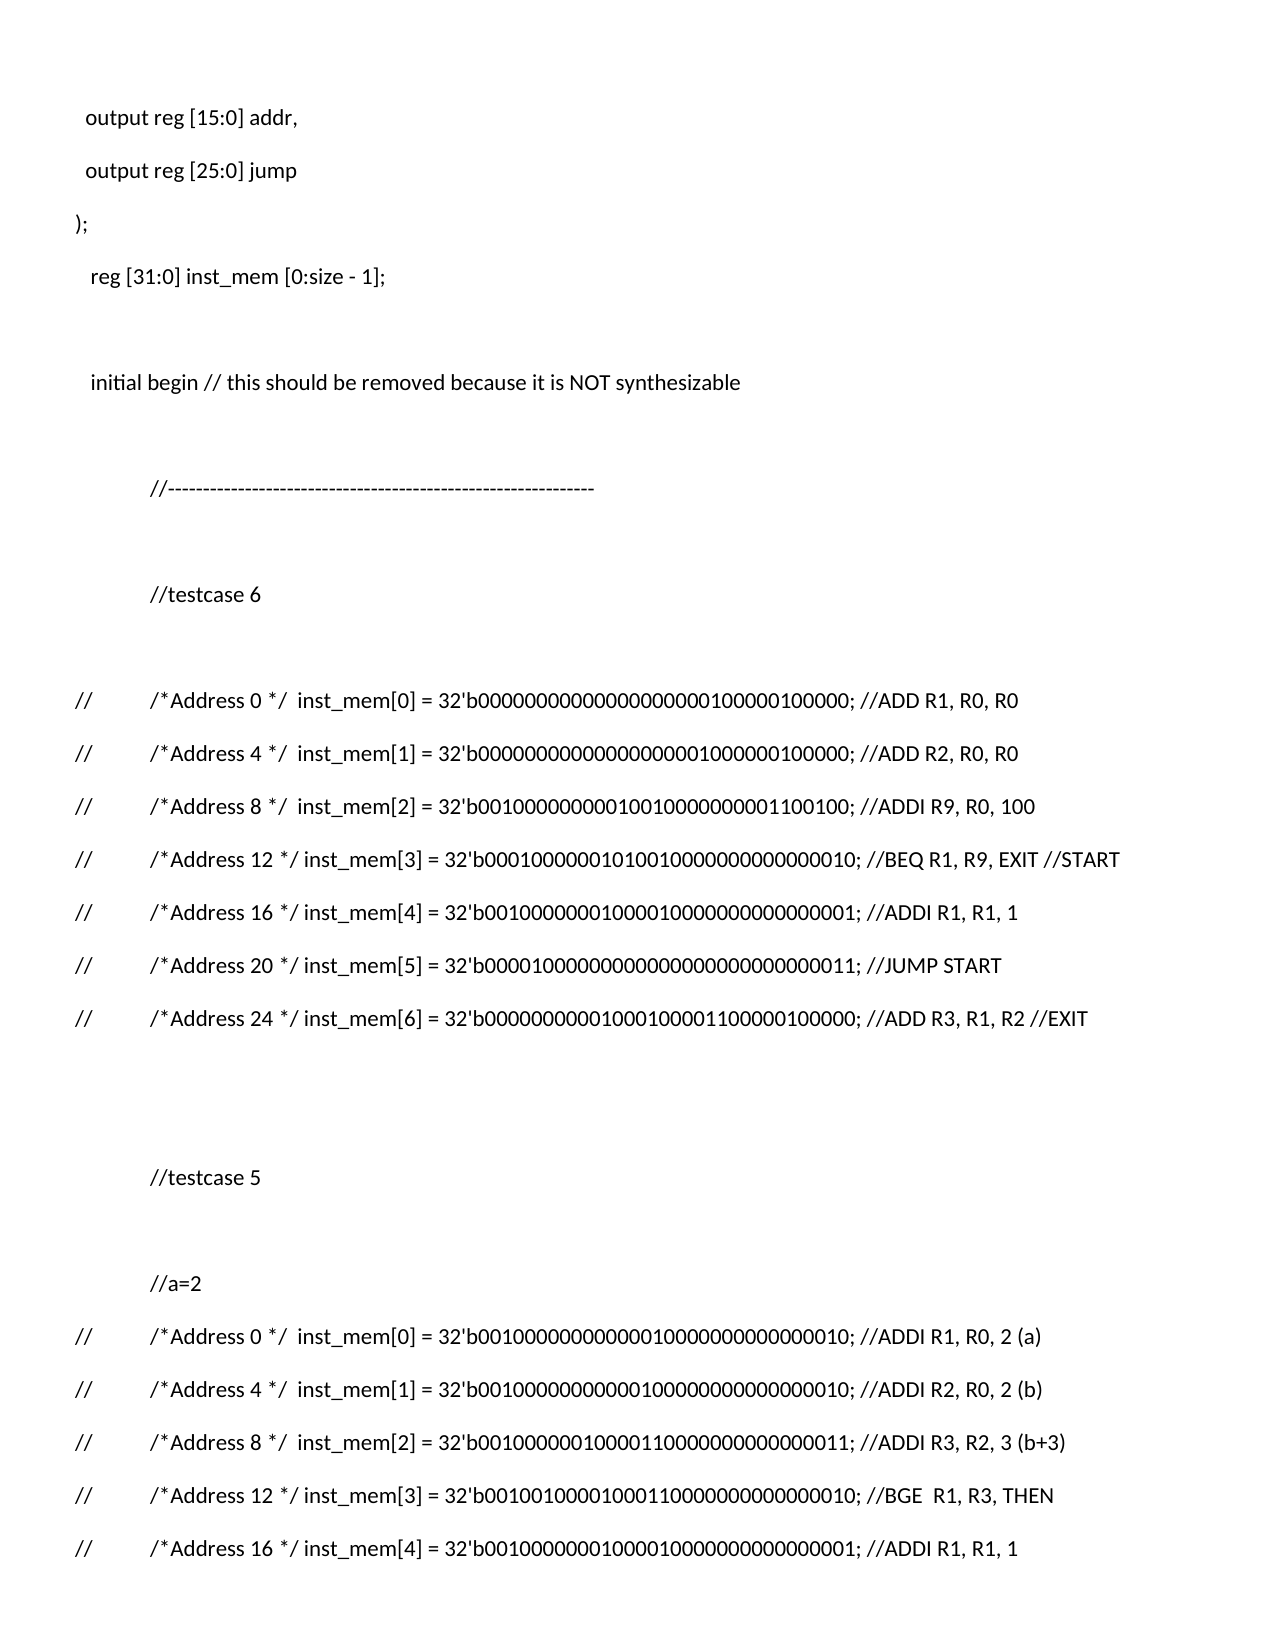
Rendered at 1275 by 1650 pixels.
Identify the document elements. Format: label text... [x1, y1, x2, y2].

text // /*Address 16 */ inst_mem[4] = 32'b00100000001000010000000000000001; //ADDI R1, R1, 1 [75, 898, 1200, 926]
text // /*Address 0 */ inst_mem[0] = 32'b00000000000000000000100000100000; //ADD R1, R0, R0 [75, 686, 1200, 714]
text //testcase 5 [75, 1163, 1200, 1191]
text //------------------------------------------------------------- [75, 474, 1200, 502]
text // /*Address 0 */ inst_mem[0] = 32'b00100000000000010000000000000010; //ADDI R1, R0, 2 (a) [75, 1322, 1200, 1351]
text output reg [25:0] jump [75, 156, 1200, 184]
text // /*Address 20 */ inst_mem[5] = 32'b00001000000000000000000000000011; //JUMP START [75, 951, 1200, 979]
text // /*Address 12 */ inst_mem[3] = 32'b00010000001010010000000000000010; //BEQ R1, R9, EXIT //START [75, 845, 1200, 873]
text // /*Address 24 */ inst_mem[6] = 32'b00000000001000100001100000100000; //ADD R3, R1, R2 //EXIT [75, 1004, 1200, 1032]
text output reg [15:0] addr, [75, 103, 1200, 131]
text reg [31:0] inst_mem [0:size - 1]; [75, 262, 1200, 290]
text // /*Address 12 */ inst_mem[3] = 32'b00100100001000110000000000000010; //BGE R1, R3, THEN [75, 1482, 1200, 1509]
text ); [75, 209, 1200, 237]
text initial begin // this should be removed because it is NOT synthesizable [75, 368, 1200, 396]
text // /*Address 4 */ inst_mem[1] = 32'b00000000000000000001000000100000; //ADD R2, R0, R0 [75, 739, 1200, 767]
text // /*Address 8 */ inst_mem[2] = 32'b00100000000010010000000001100100; //ADDI R9, R0, 100 [75, 792, 1200, 820]
text //a=2 [75, 1269, 1200, 1297]
text // /*Address 8 */ inst_mem[2] = 32'b00100000010000110000000000000011; //ADDI R3, R2, 3 (b+3) [75, 1428, 1200, 1457]
text // /*Address 4 */ inst_mem[1] = 32'b00100000000000100000000000000010; //ADDI R2, R0, 2 (b) [75, 1376, 1200, 1403]
text //testcase 6 [75, 580, 1200, 608]
text // /*Address 16 */ inst_mem[4] = 32'b00100000001000010000000000000001; //ADDI R1, R1, 1 [75, 1534, 1200, 1563]
